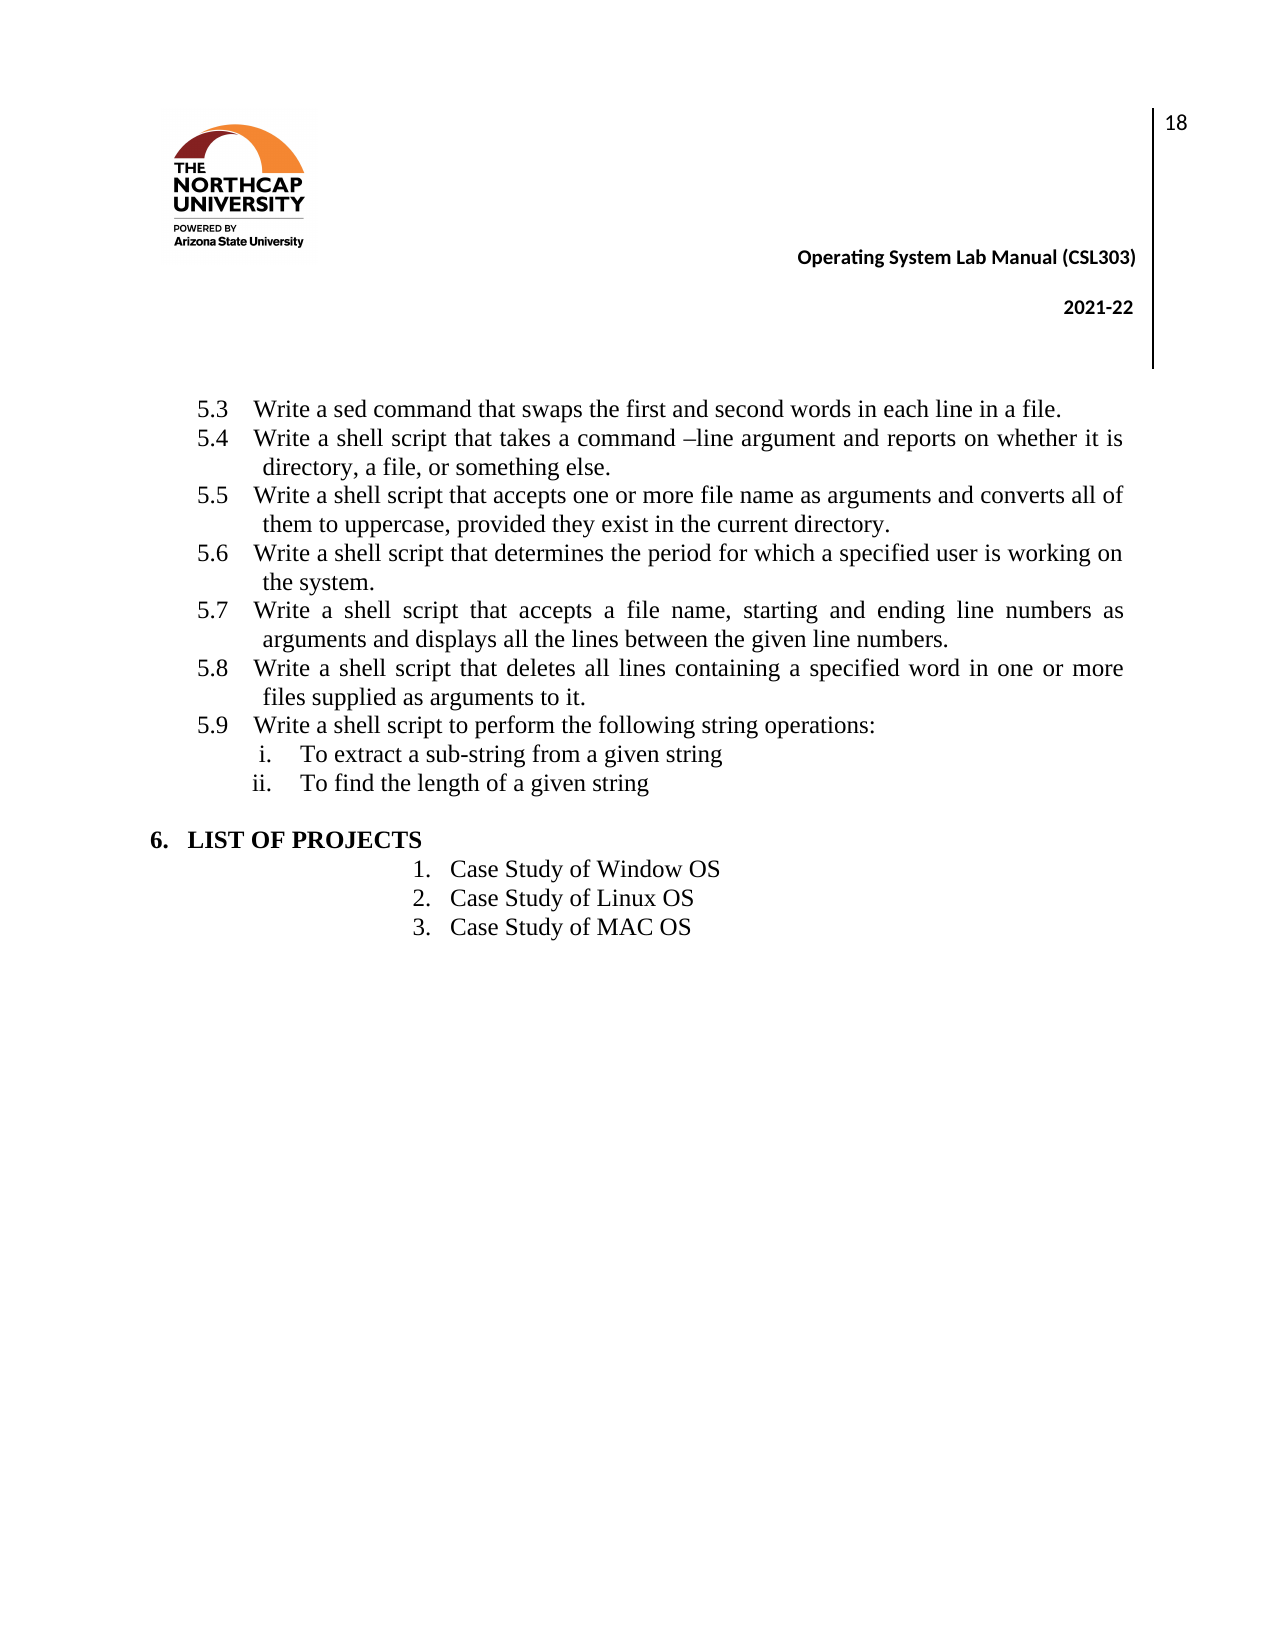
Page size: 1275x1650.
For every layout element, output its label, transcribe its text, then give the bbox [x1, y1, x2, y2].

list Write a shell script that deletes all lines containing a specified word in one or more files supplied as arguments to it. [197, 653, 1125, 711]
list Write a sed command that swaps the first and second words in each line in a file. [197, 394, 1125, 423]
list To extract a sub-string from a given string [262, 739, 1125, 768]
list LIST OF PROJECTS [150, 826, 1125, 854]
list Write a shell script that determines the period for which a specified user is working on the system. [197, 538, 1125, 596]
list To find the length of a given string [262, 768, 1125, 797]
list Case Study of Linux OS [412, 883, 1125, 912]
list Write a shell script that accepts one or more file name as arguments and converts all of them to uppercase, provided they exist in the current directory. [197, 481, 1125, 538]
list Write a shell script that takes a command –line argument and reports on whether it is directory, a file, or something else. [197, 423, 1125, 481]
list Write a shell script that accepts a file name, starting and ending line numbers as arguments and displays all the lines between the given line numbers. [197, 596, 1125, 653]
picture [161, 108, 318, 265]
list Case Study of MAC OS [412, 912, 1125, 941]
list Write a shell script to perform the following string operations: [197, 711, 1125, 739]
list Case Study of Window OS [412, 854, 1125, 883]
